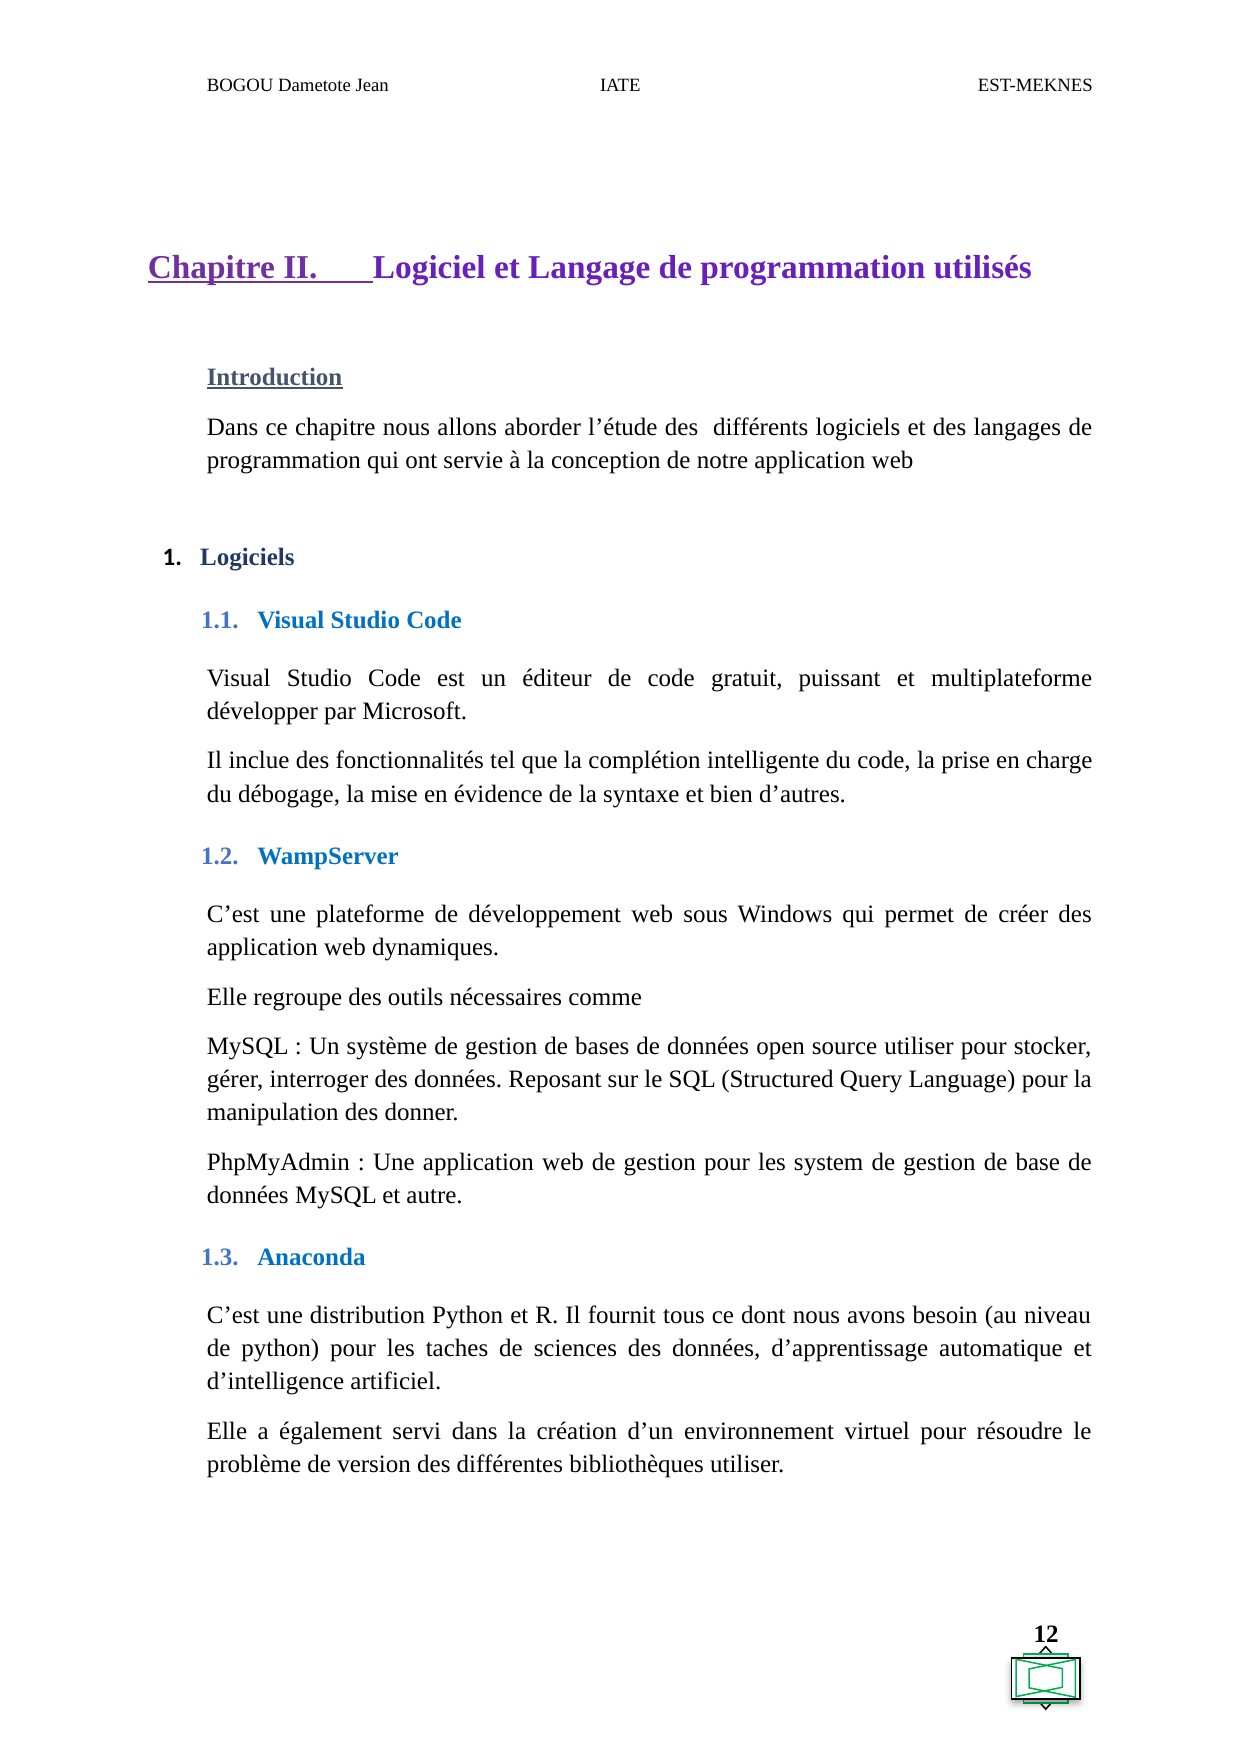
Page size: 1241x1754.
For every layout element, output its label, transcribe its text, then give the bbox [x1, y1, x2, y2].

text Anaconda [118, 1242, 1093, 1271]
text Il inclue des fonctionnalités tel que la complétion intelligente du code, la prise en charge du débogage, la mise en évidence de la syntaxe et bien d’autres. [207, 746, 1093, 807]
text Elle a également servi dans la création d’un environnement virtuel pour résoudre le problème de version des différentes bibliothèques utiliser. [207, 1416, 1093, 1478]
text WampServer [118, 841, 1093, 869]
text Visual Studio Code [118, 605, 1093, 634]
text Elle regroupe des outils nécessaires comme [207, 982, 1093, 1010]
text C’est une distribution Python et R. Il fournit tous ce dont nous avons besoin (au niveau de python) pour les taches de sciences des données, d’apprentissage automatique et d’intelligence artificiel. [207, 1300, 1093, 1395]
text Visual Studio Code est un éditeur de code gratuit, puissant et multiplateforme développer par Microsoft. [207, 663, 1093, 725]
text PhpMyAdmin : Une application web de gestion pour les system de gestion de base de données MySQL et autre. [207, 1147, 1093, 1209]
text C’est une plateforme de développement web sous Windows qui permet de créer des application web dynamiques. [207, 899, 1093, 961]
text MySQL : Un système de gestion de bases de données open source utiliser pour stocker, gérer, interroger des données. Reposant sur le SQL (Structured Query Language) pour la manipulation des donner. [207, 1031, 1093, 1126]
text Dans ce chapitre nous allons aborder l’étude des différents logiciels et des langages de programmation qui ont servie à la conception de notre application web [207, 412, 1093, 474]
text Logiciel et Langage de programmation utilisés [148, 248, 1093, 286]
text Introduction [207, 362, 1093, 391]
list Logiciels [162, 541, 1093, 571]
